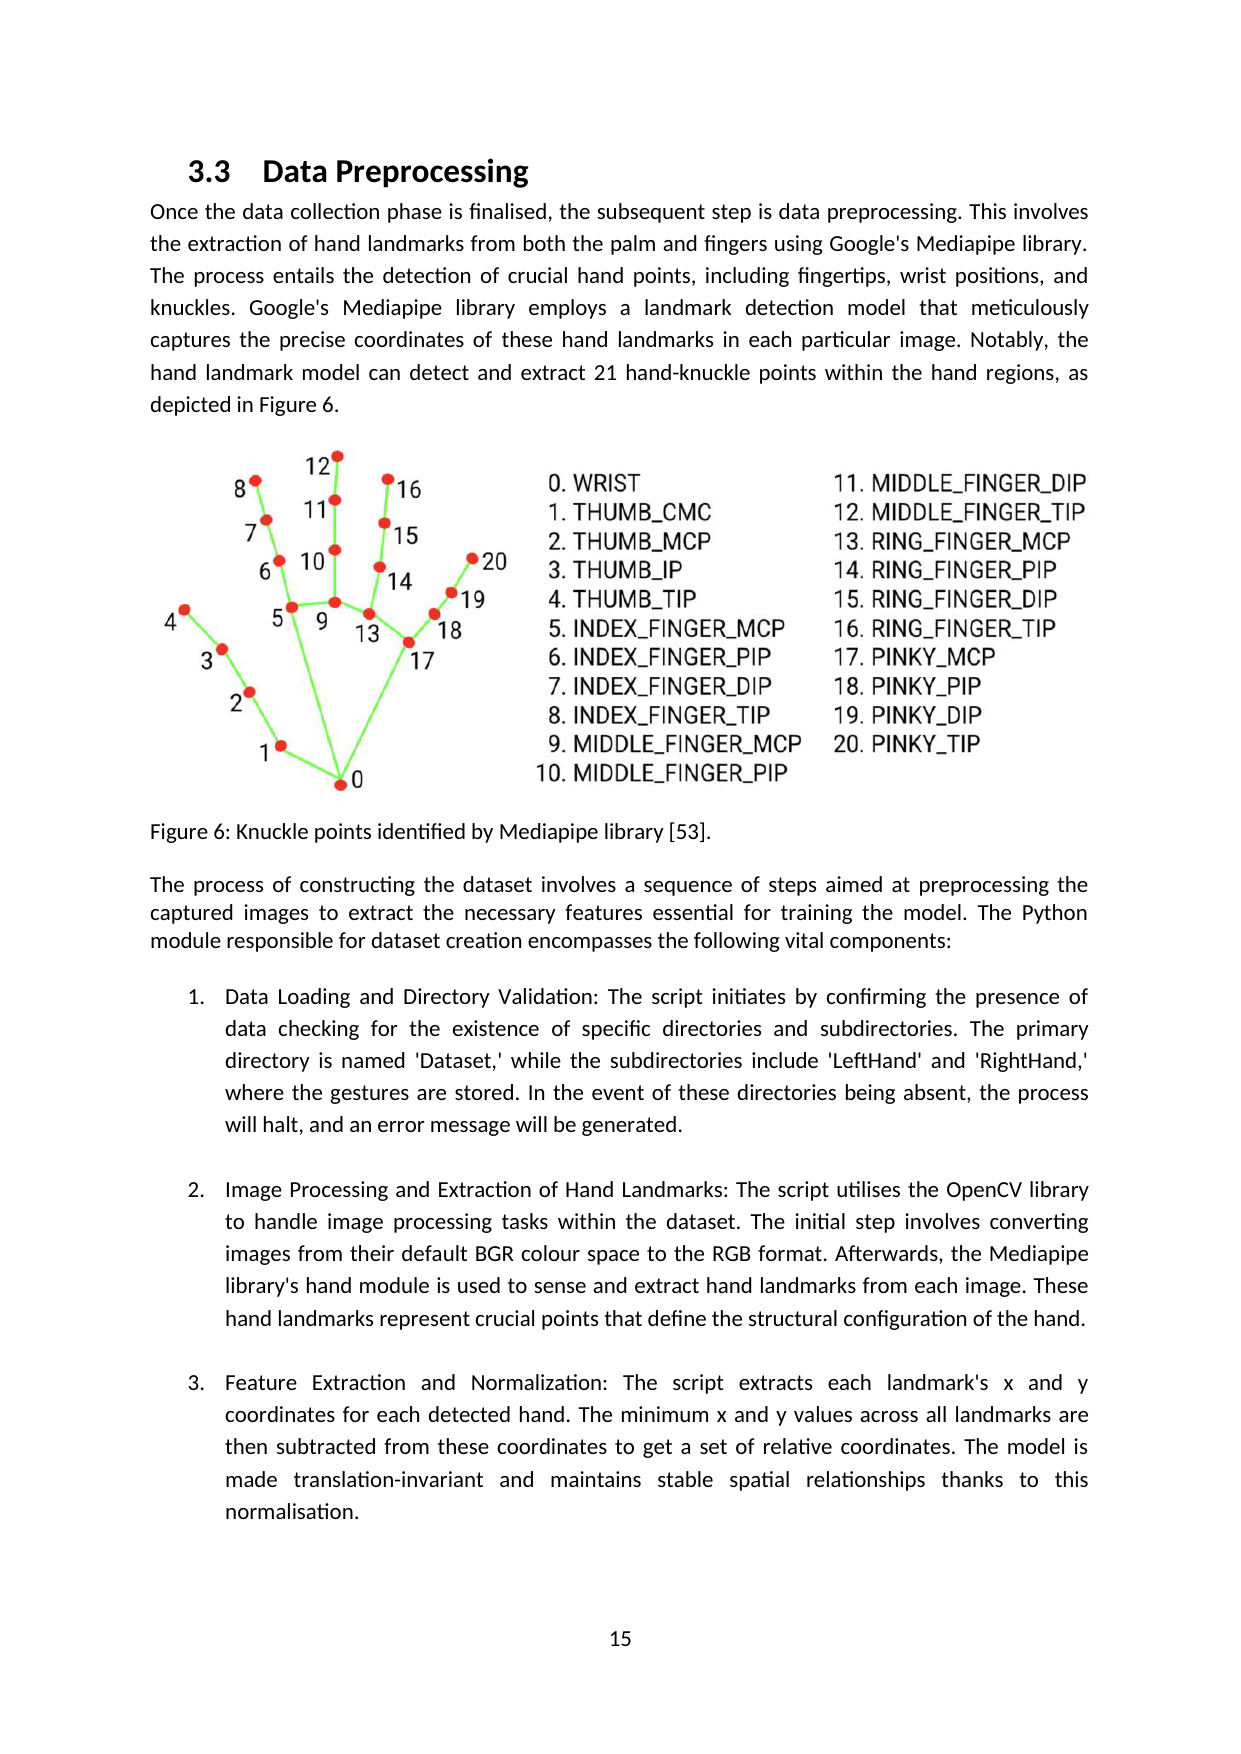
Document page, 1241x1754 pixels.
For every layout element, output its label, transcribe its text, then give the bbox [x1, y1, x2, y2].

list Feature Extraction and Normalization: The script extracts each landmark's x and y coordinates for each detected hand. The minimum x and y values across all landmarks are then subtracted from these coordinates to get a set of relative coordinates. The model is made translation-invariant and maintains stable spatial relationships thanks to this normalisation. [187, 1437, 1090, 1593]
text The process of constructing the dataset involves a sequence of steps aimed at preprocessing the captured images to extract the necessary features essential for training the model. The Python module responsible for dataset creation encompasses the following vital components: [150, 938, 1090, 1022]
list Image Processing and Extraction of Hand Landmarks: The script utilises the OpenCV library to handle image processing tasks within the dataset. The initial step involves converting images from their default BGR colour space to the RGB format. Afterwards, the Mediapipe library's hand module is used to sense and extract hand landmarks from each image. These hand landmarks represent crucial points that define the structural configuration of the hand. [187, 1243, 1090, 1400]
list Data Loading and Directory Validation: The script initiates by confirming the presence of data checking for the existence of specific directories and subdirectories. The primary directory is named 'Dataset,' while the subdirectories include 'LeftHand' and 'RightHand,' where the gestures are stored. In the event of these directories being absent, the process will halt, and an error message will be generated. [187, 1050, 1090, 1207]
text Figure 6: Knuckle points identified by Mediapipe library [53]. [150, 885, 1090, 913]
text Once the data collection phase is finalised, the subsequent step is data preprocessing. This involves the extraction of hand landmarks from both the palm and fingers using Google's Mediapipe library. The process entails the detection of crucial hand points, including fingertips, wrist positions, and knuckles. Google's Mediapipe library employs a landmark detection model that meticulously captures the precise coordinates of these hand landmarks in each particular image. Notably, the hand landmark model can detect and extract 21 hand-knuckle points within the hand regions, as depicted in Figure 6. [150, 265, 1090, 486]
subtitle Data Preprocessing [187, 218, 1090, 259]
